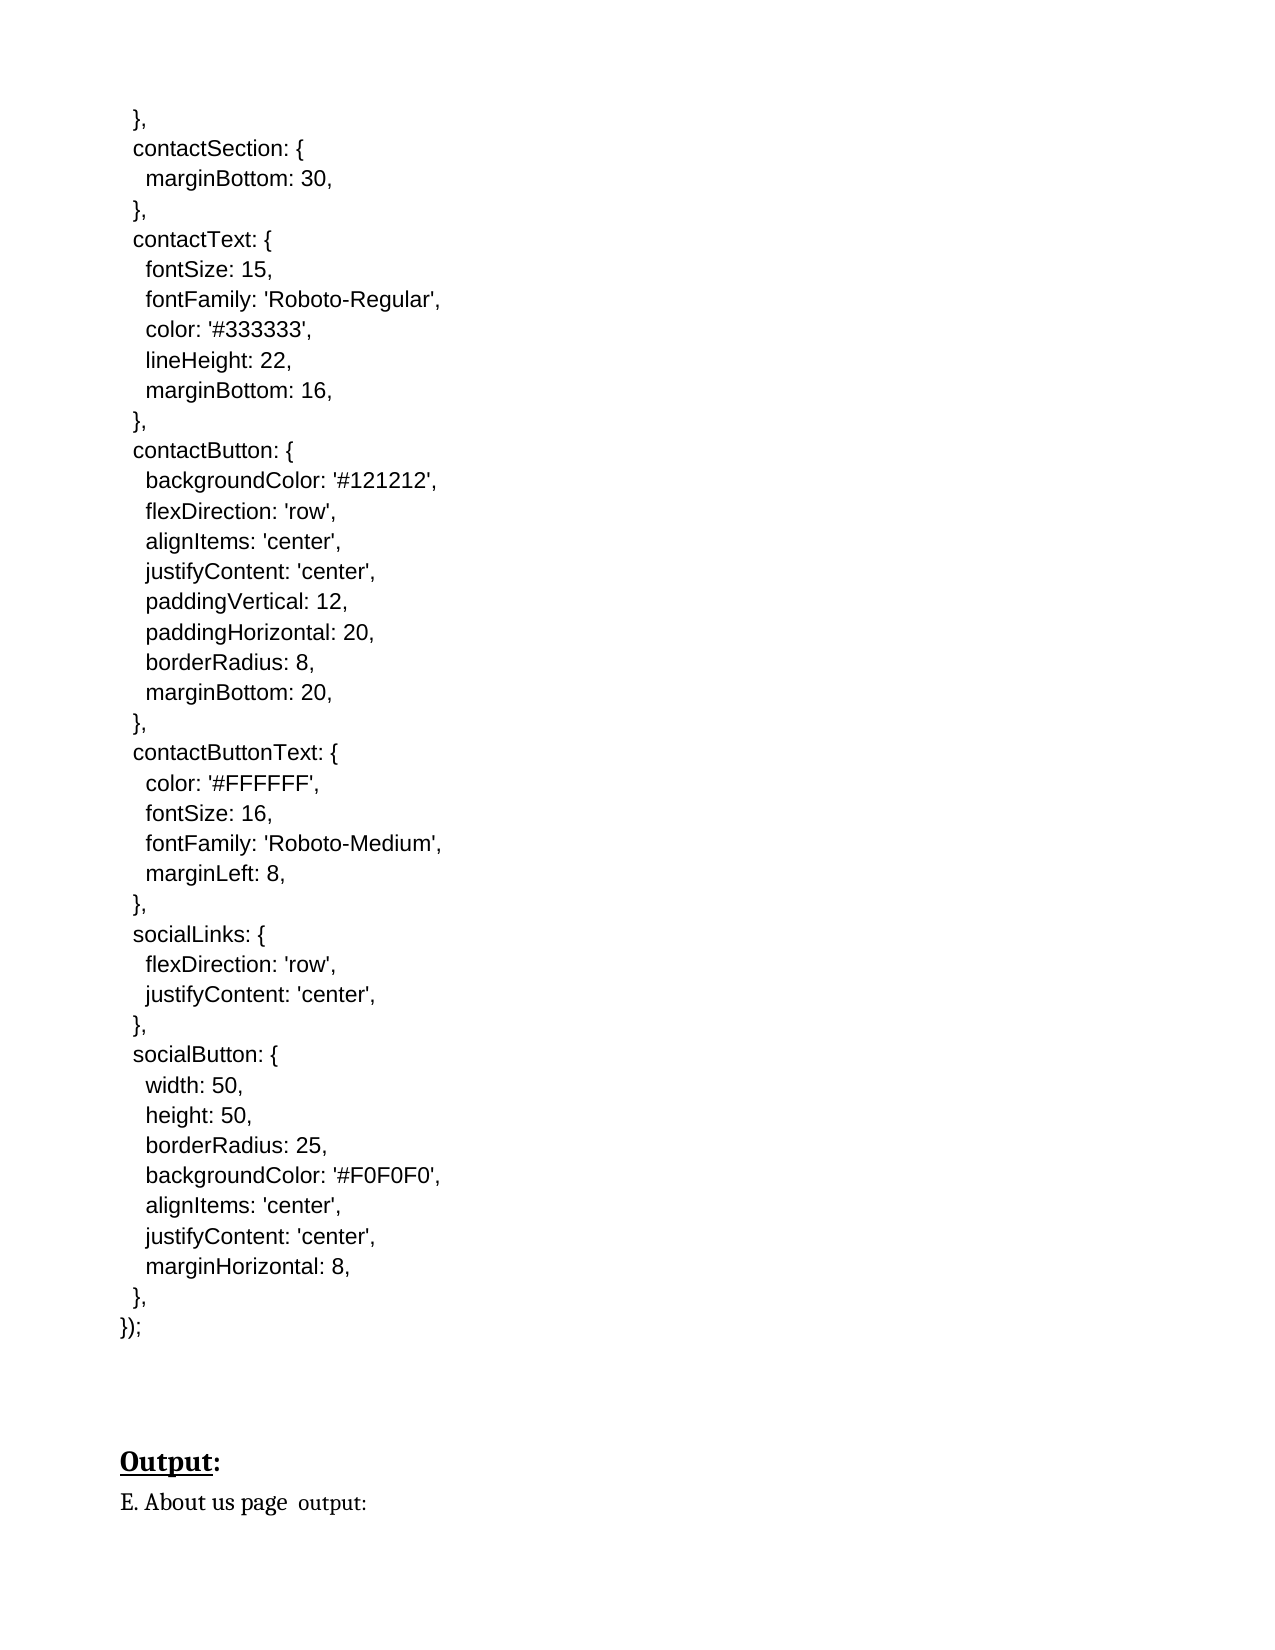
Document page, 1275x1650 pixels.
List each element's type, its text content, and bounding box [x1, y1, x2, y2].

text paddingVertical: 12, [120, 588, 1230, 615]
text fontFamily: 'Roboto-Regular', [120, 286, 1230, 313]
text E. About us page output: [120, 1488, 1230, 1517]
text }, [120, 890, 1230, 917]
text borderRadius: 25, [120, 1132, 1230, 1158]
text paddingHorizontal: 20, [120, 618, 1230, 645]
text socialButton: { [120, 1041, 1230, 1068]
text width: 50, [120, 1072, 1230, 1098]
text alignItems: 'center', [120, 528, 1230, 554]
text }, [120, 709, 1230, 736]
text justifyContent: 'center', [120, 1223, 1230, 1249]
text color: '#333333', [120, 316, 1230, 343]
subtitle Output: [120, 1446, 1230, 1479]
text }, [120, 1283, 1230, 1309]
text contactSection: { [120, 135, 1230, 162]
text marginHorizontal: 8, [120, 1253, 1230, 1279]
text flexDirection: 'row', [120, 951, 1230, 977]
text fontSize: 15, [120, 256, 1230, 282]
text justifyContent: 'center', [120, 981, 1230, 1007]
text socialLinks: { [120, 921, 1230, 947]
text }, [120, 196, 1230, 222]
text fontFamily: 'Roboto-Medium', [120, 830, 1230, 856]
text contactText: { [120, 226, 1230, 252]
text backgroundColor: '#121212', [120, 467, 1230, 494]
text }, [120, 1011, 1230, 1038]
text fontSize: 16, [120, 800, 1230, 826]
text }, [120, 407, 1230, 433]
text flexDirection: 'row', [120, 498, 1230, 524]
text marginBottom: 30, [120, 165, 1230, 192]
text contactButtonText: { [120, 739, 1230, 766]
text marginBottom: 16, [120, 377, 1230, 403]
text justifyContent: 'center', [120, 558, 1230, 584]
text marginLeft: 8, [120, 860, 1230, 887]
text }); [120, 1313, 1230, 1340]
text marginBottom: 20, [120, 679, 1230, 705]
text borderRadius: 8, [120, 649, 1230, 675]
text backgroundColor: '#F0F0F0', [120, 1162, 1230, 1189]
text color: '#FFFFFF', [120, 769, 1230, 796]
text lineHeight: 22, [120, 347, 1230, 373]
text height: 50, [120, 1102, 1230, 1128]
text }, [120, 105, 1230, 131]
text alignItems: 'center', [120, 1192, 1230, 1219]
text contactButton: { [120, 437, 1230, 464]
